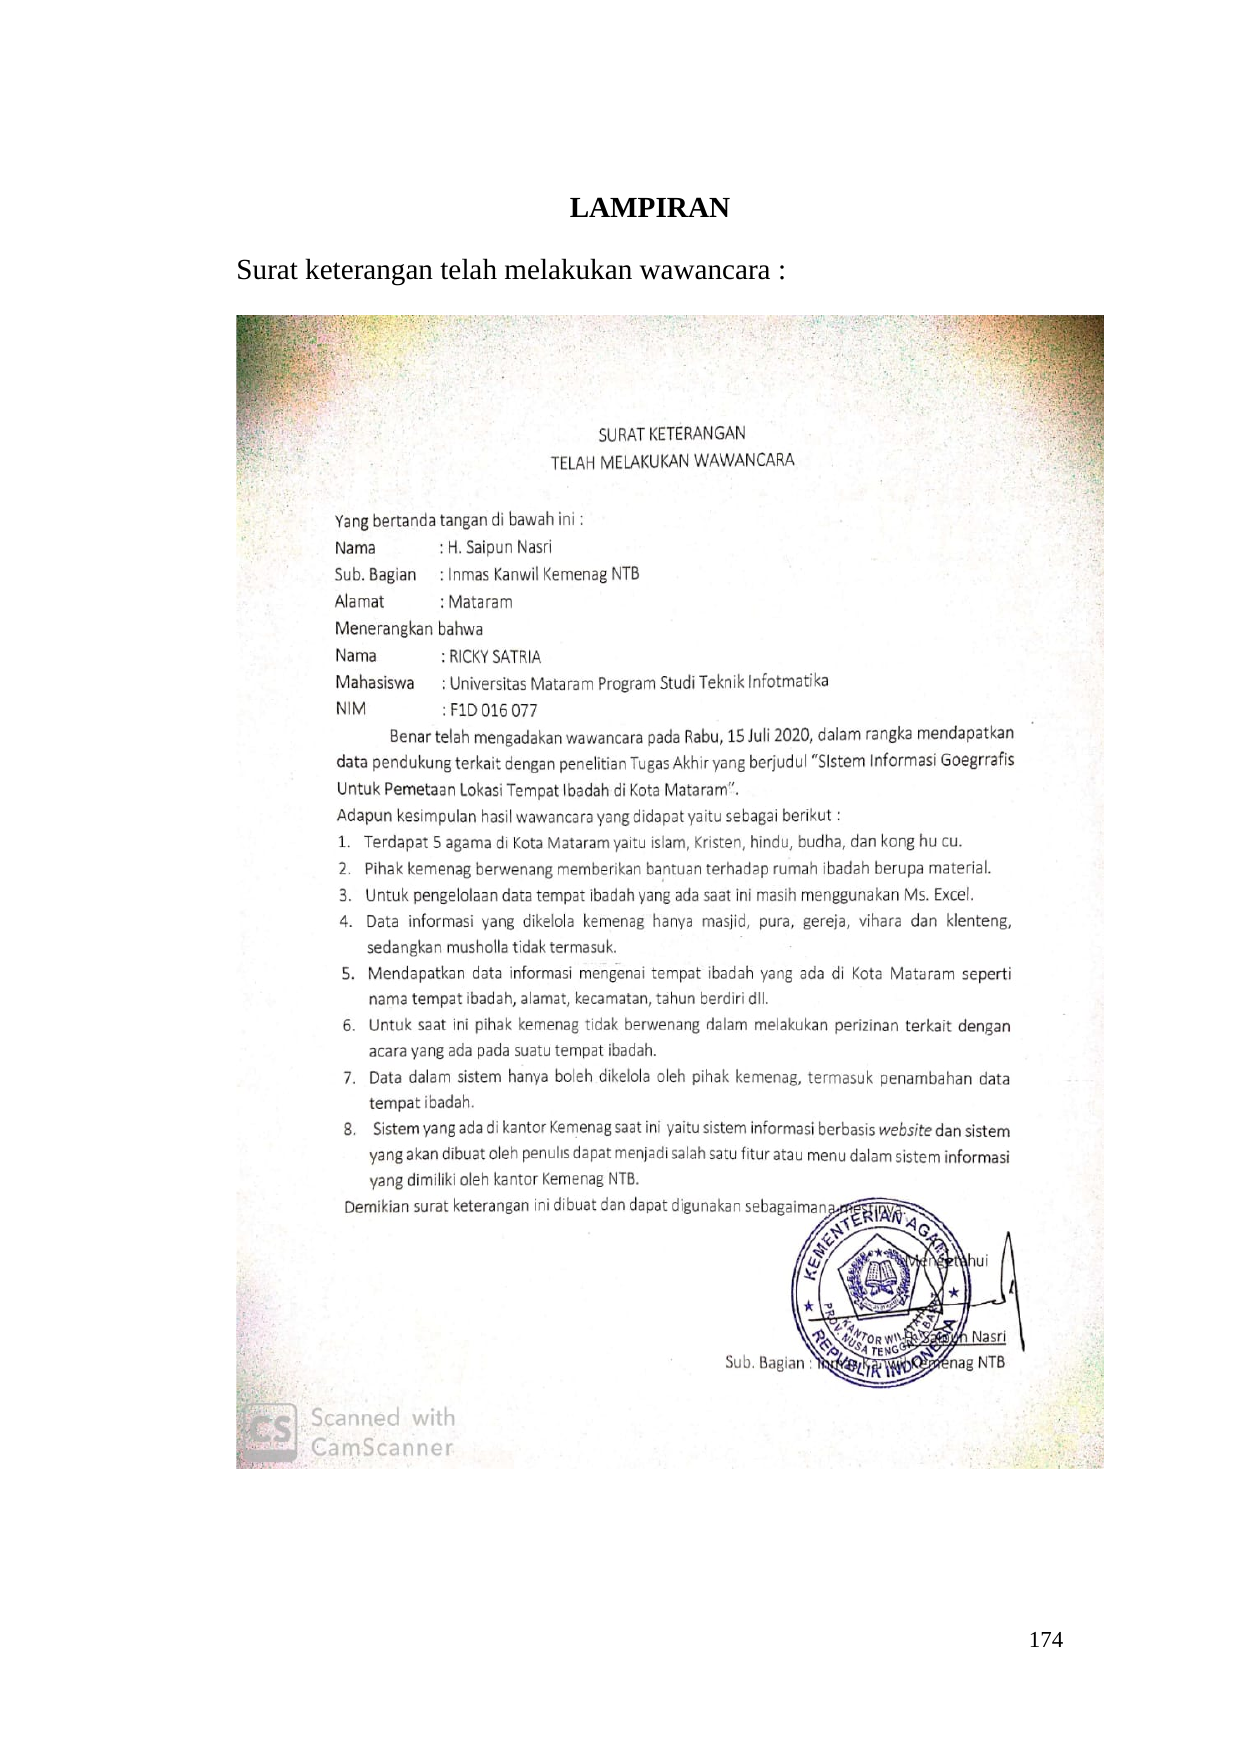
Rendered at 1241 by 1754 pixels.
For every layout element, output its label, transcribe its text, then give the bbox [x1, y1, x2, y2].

picture [236, 315, 1104, 1469]
text Surat keterangan telah melakukan wawancara : [236, 252, 1063, 286]
text LAMPIRAN [236, 190, 1063, 223]
